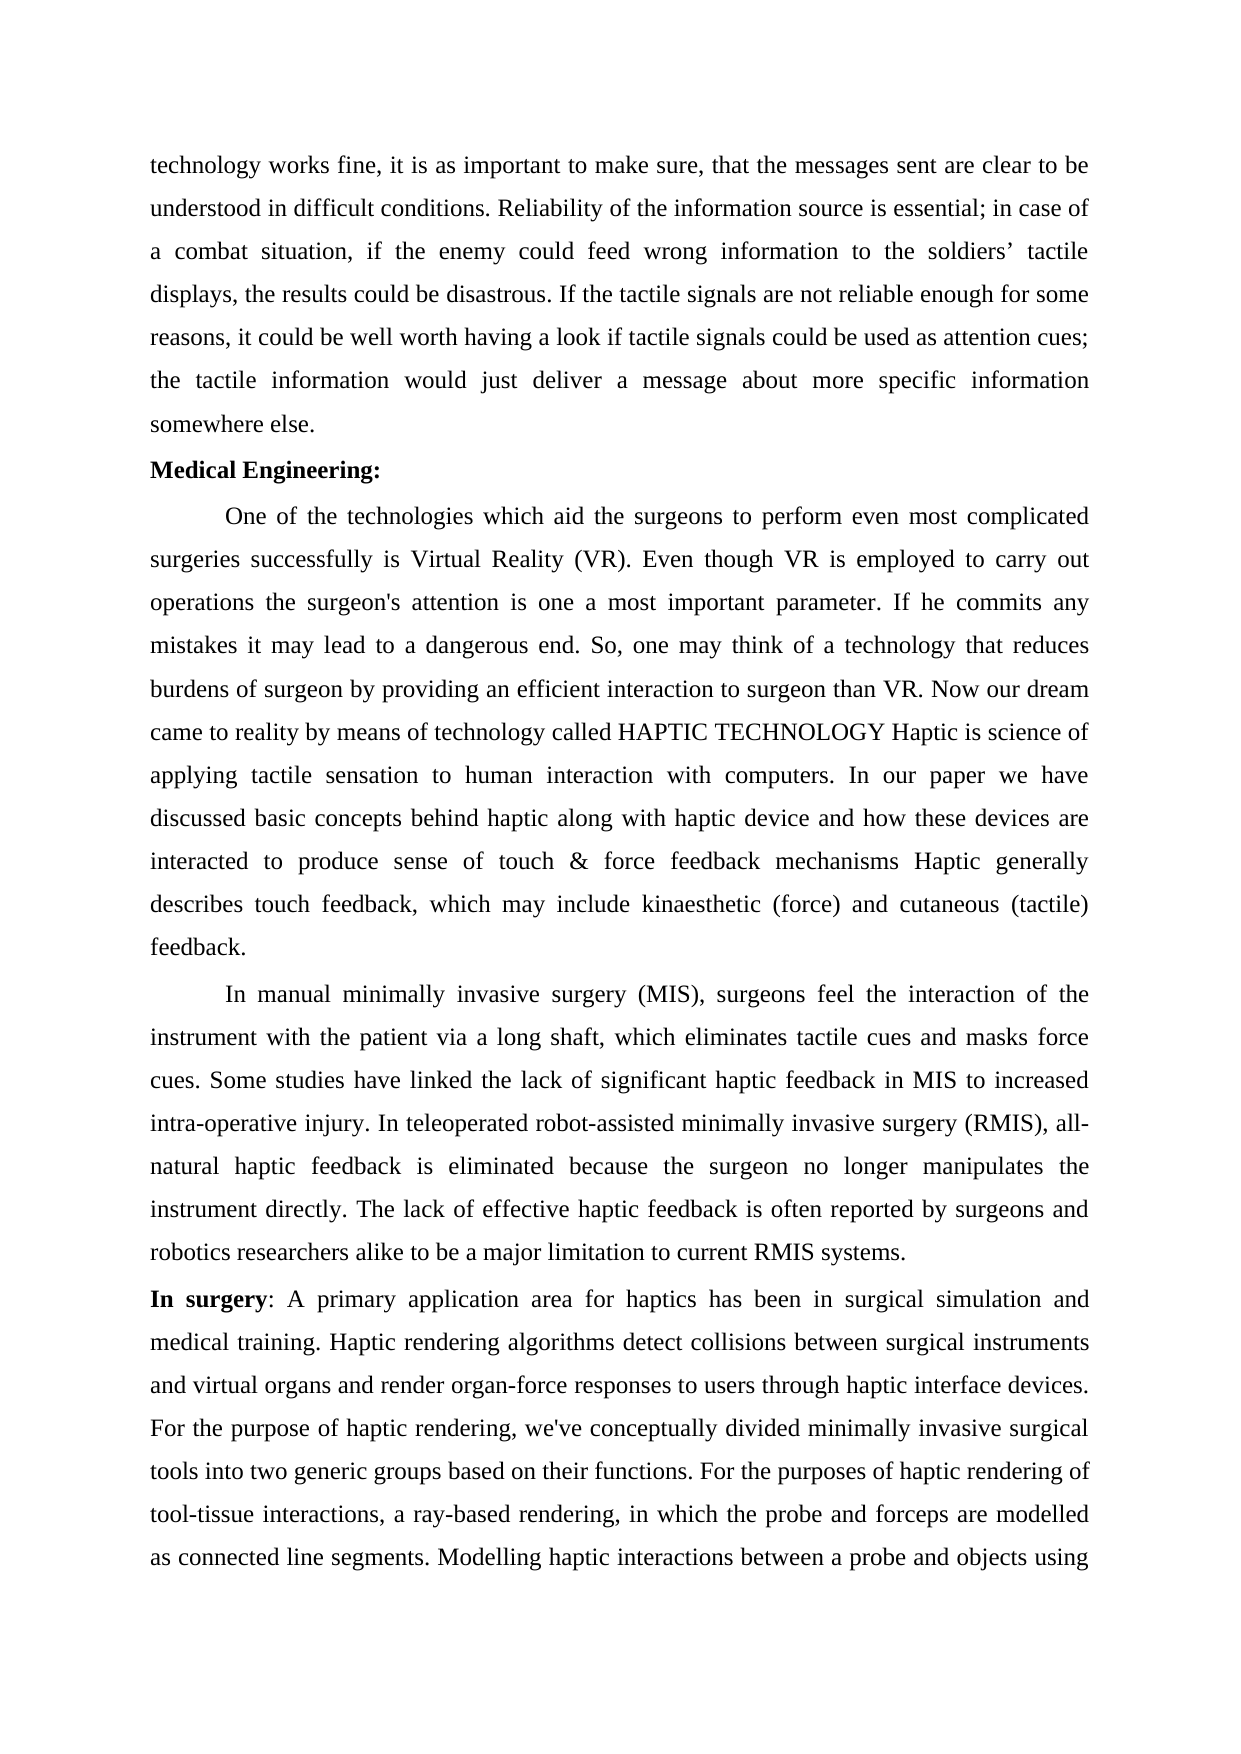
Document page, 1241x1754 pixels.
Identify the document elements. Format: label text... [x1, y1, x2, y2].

text Medical Engineering: [150, 455, 1090, 484]
text In manual minimally invasive surgery (MIS), surgeons feel the interaction of the instrument with the patient via a long shaft, which eliminates tactile cues and masks force cues. Some studies have linked the lack of significant haptic feedback in MIS to increased intra-operative injury. In teleoperated robot-assisted minimally invasive surgery (RMIS), all-natural haptic feedback is eliminated because the surgeon no longer manipulates the instrument directly. The lack of effective haptic feedback is often reported by surgeons and robotics researchers alike to be a major limitation to current RMIS systems. [150, 979, 1090, 1266]
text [150, 150, 1090, 437]
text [150, 1284, 1090, 1571]
text One of the technologies which aid the surgeons to perform even most complicated surgeries successfully is Virtual Reality (VR). Even though VR is employed to carry out operations the surgeon's attention is one a most important parameter. If he commits any mistakes it may lead to a dangerous end. So, one may think of a technology that reduces burdens of surgeon by providing an efficient interaction to surgeon than VR. Now our dream came to reality by means of technology called HAPTIC TECHNOLOGY Haptic is science of applying tactile sensation to human interaction with computers. In our paper we have discussed basic concepts behind haptic along with haptic device and how these devices are interacted to produce sense of touch & force feedback mechanisms Haptic generally describes touch feedback, which may include kinaesthetic (force) and cutaneous (tactile) feedback. [150, 501, 1090, 961]
